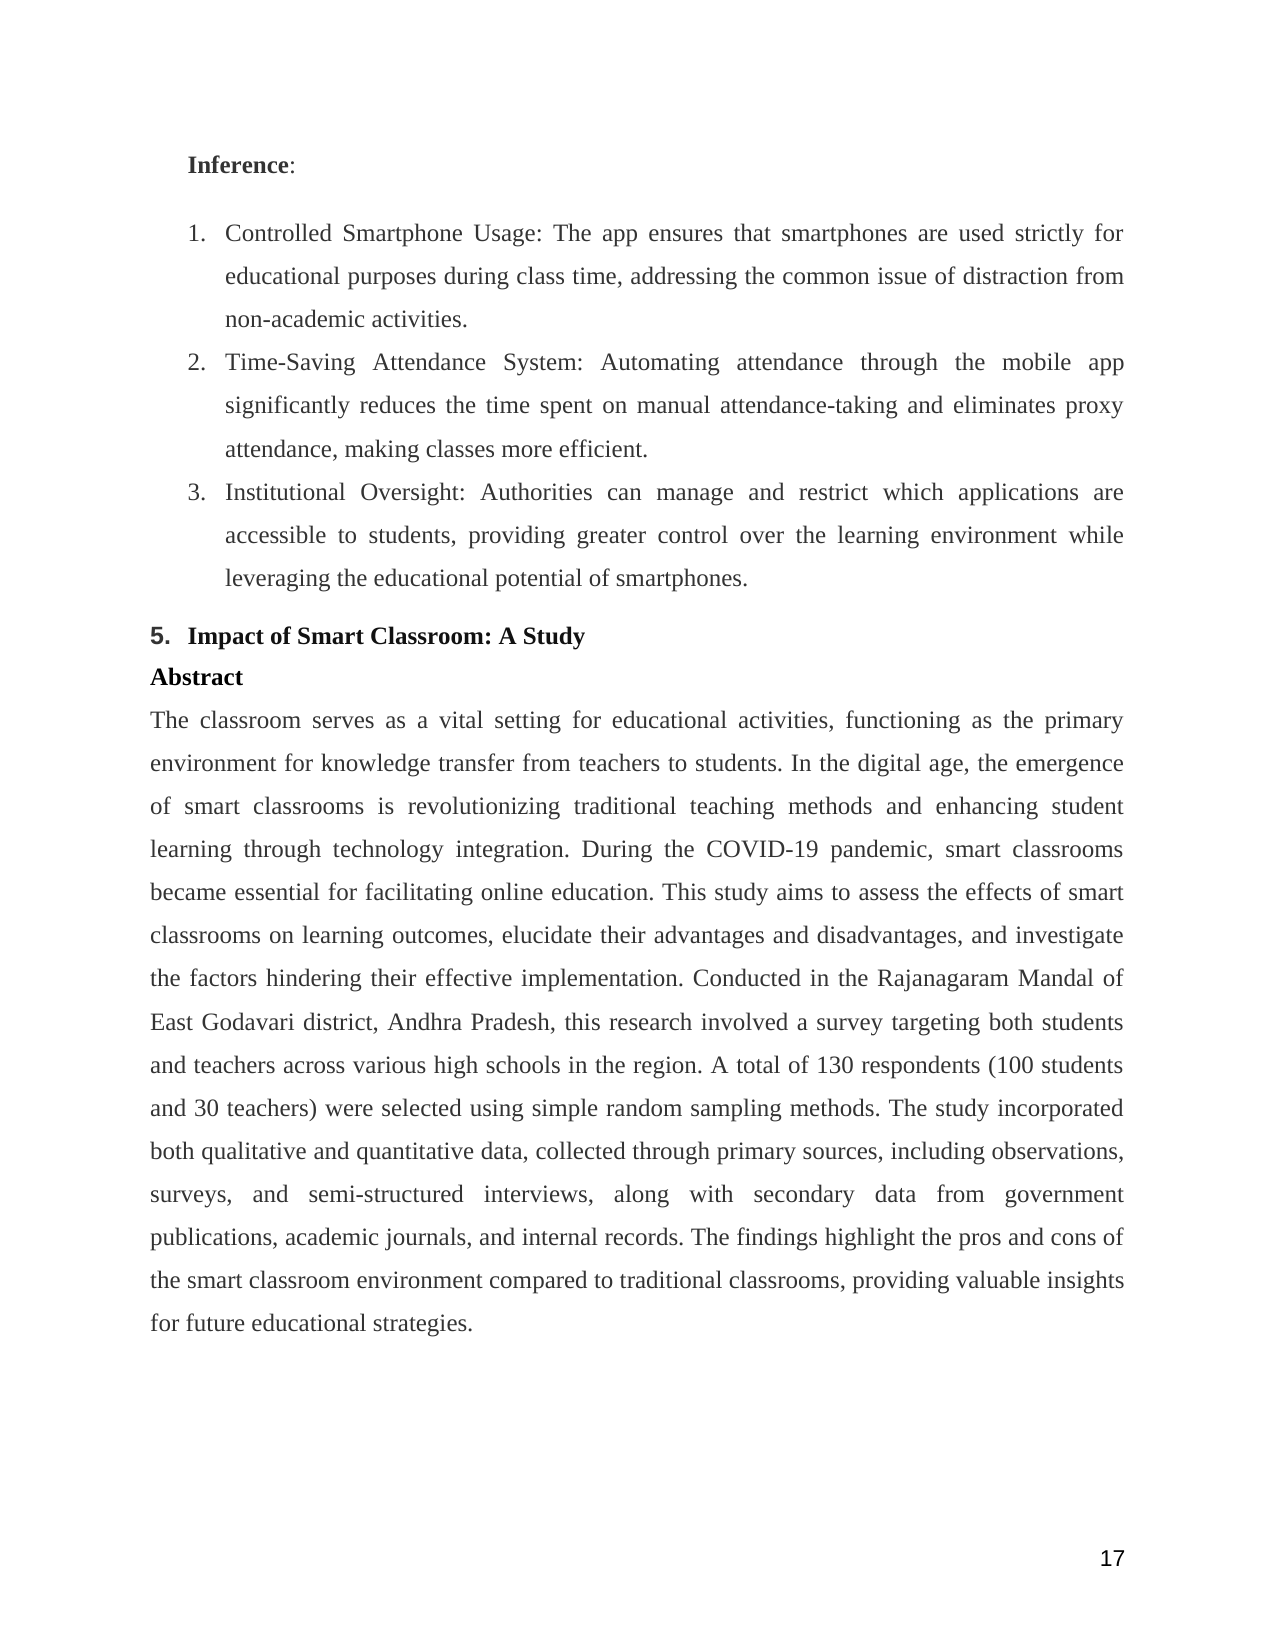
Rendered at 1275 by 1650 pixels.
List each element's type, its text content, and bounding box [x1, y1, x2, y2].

list Time-Saving Attendance System: Automating attendance through the mobile app significantly reduces the time spent on manual attendance-taking and eliminates proxy attendance, making classes more efficient. [187, 347, 1125, 462]
text Abstract [150, 662, 725, 690]
text The classroom serves as a vital setting for educational activities, functioning as the primary environment for knowledge transfer from teachers to students. In the digital age, the emergence of smart classrooms is revolutionizing traditional teaching methods and enhancing student learning through technology integration. During the COVID-19 pandemic, smart classrooms became essential for facilitating online education. This study aims to assess the effects of smart classrooms on learning outcomes, elucidate their advantages and disadvantages, and investigate the factors hindering their effective implementation. Conducted in the Rajanagaram Mandal of East Godavari district, Andhra Pradesh, this research involved a survey targeting both students and teachers across various high schools in the region. A total of 130 respondents (100 students and 30 teachers) were selected using simple random sampling methods. The study incorporated both qualitative and quantitative data, collected through primary sources, including observations, surveys, and semi-structured interviews, along with secondary data from government publications, academic journals, and internal records. The findings highlight the pros and cons of the smart classroom environment compared to traditional classrooms, providing valuable insights for future educational strategies. [150, 705, 1125, 1337]
list Institutional Oversight: Authorities can manage and restrict which applications are accessible to students, providing greater control over the learning environment while leveraging the educational potential of smartphones. [187, 477, 1125, 592]
list Controlled Smartphone Usage: The app ensures that smartphones are used strictly for educational purposes during class time, addressing the common issue of distraction from non-academic activities. [187, 218, 1125, 333]
subtitle Impact of Smart Classroom: A Study [150, 606, 1125, 656]
text Inference: [150, 150, 1125, 179]
